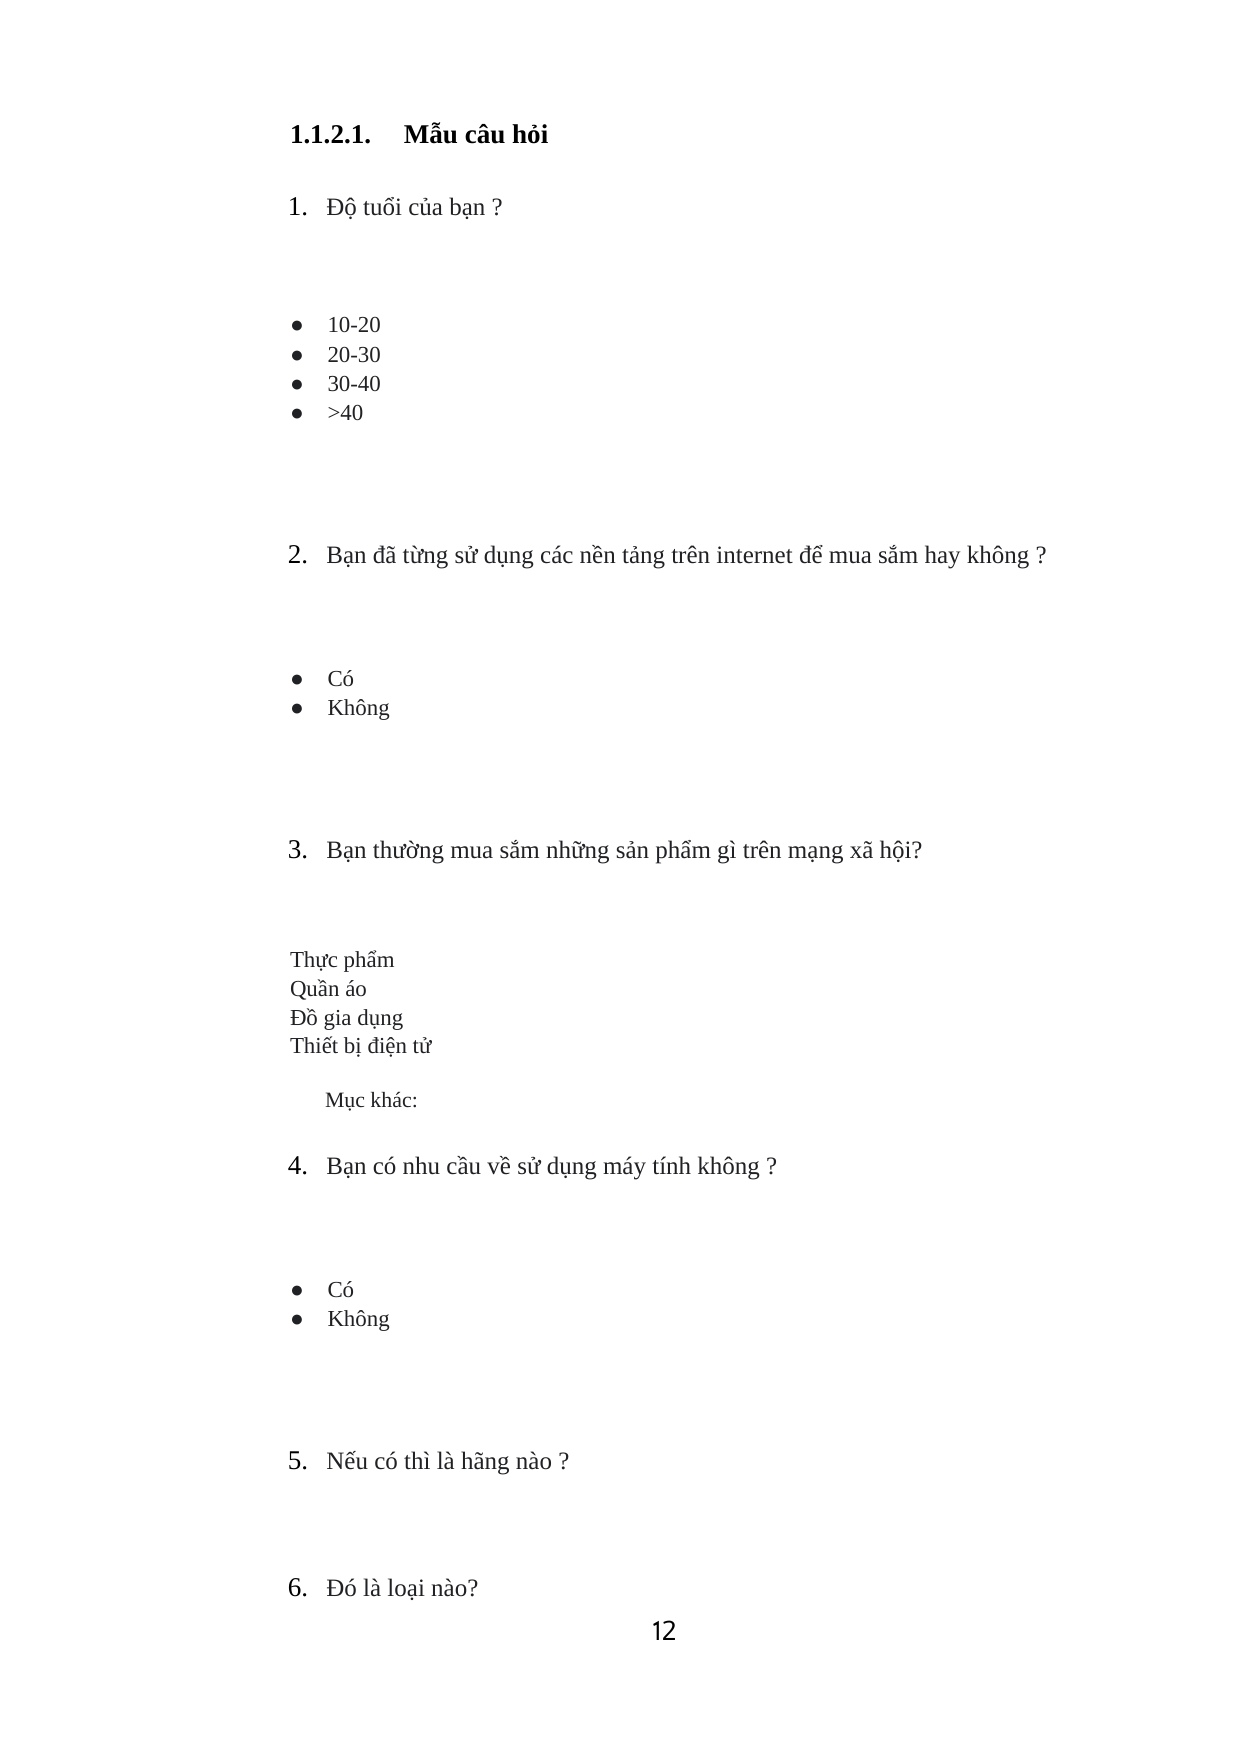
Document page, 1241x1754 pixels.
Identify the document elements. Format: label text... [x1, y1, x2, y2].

list Có [290, 1276, 635, 1302]
text 6. Đó là loại nào? [288, 1571, 1152, 1602]
text 1.1.2.1. Mẫu câu hỏi [290, 118, 1152, 149]
text 4. Bạn có nhu cầu về sử dụng máy tính không ? [288, 1149, 1152, 1181]
list 30-40 [290, 370, 635, 396]
text 3. Bạn thường mua sắm những sản phẩm gì trên mạng xã hội? [288, 833, 1152, 865]
list Không [290, 694, 635, 721]
list Đồ gia dụng [290, 1004, 635, 1030]
text Mục khác: [325, 1087, 1152, 1112]
text 2. Bạn đã từng sử dụng các nền tảng trên internet để mua sắm hay không ? [288, 538, 1152, 569]
list Quần áo [290, 975, 635, 1001]
list Thực phẩm [290, 946, 635, 972]
text 5. Nếu có thì là hãng nào ? [288, 1444, 1152, 1476]
list Không [290, 1305, 635, 1331]
text 1. Độ tuổi của bạn ? [288, 190, 1152, 221]
list 10-20 [290, 311, 635, 337]
list 20-30 [290, 341, 635, 367]
list Thiết bị điện tử [290, 1033, 635, 1059]
list >40 [290, 399, 635, 425]
list Có [290, 665, 635, 692]
